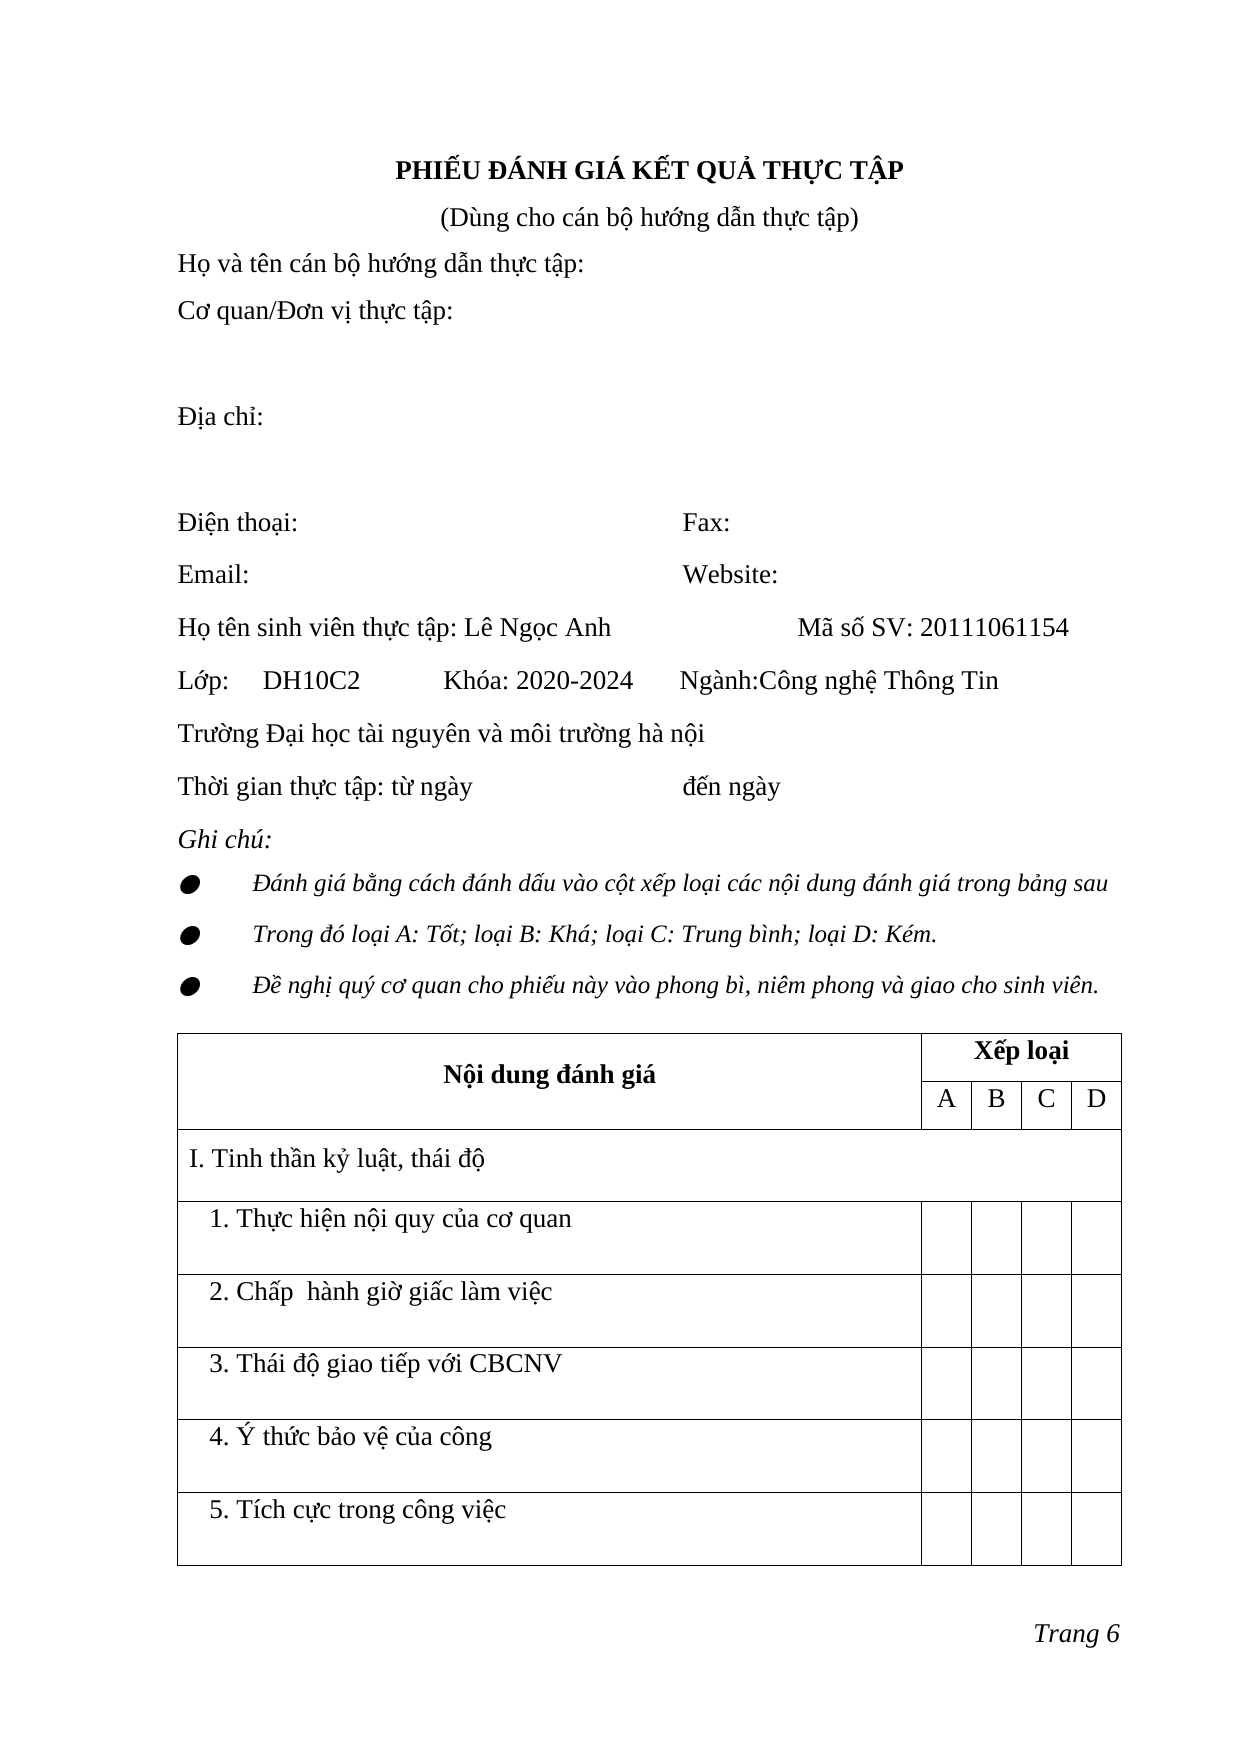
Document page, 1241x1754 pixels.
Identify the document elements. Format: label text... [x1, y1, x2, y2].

table_cell I. Tinh thần kỷ luật, thái độ [178, 1130, 1121, 1201]
table_cell B [972, 1082, 1021, 1128]
text Địa chỉ: [177, 400, 1122, 431]
table_cell [922, 1275, 971, 1347]
table_cell [922, 1348, 971, 1419]
text Họ tên sinh viên thực tập: Lê Ngọc Anh Mã số SV: 20111061154 [177, 611, 1122, 643]
table_cell [1072, 1348, 1121, 1419]
list Đánh giá bằng cách đánh dấu vào cột xếp loại các nội dung đánh giá trong bảng sau [177, 854, 1122, 906]
text Họ và tên cán bộ hướng dẫn thực tập: [177, 247, 1122, 278]
table_header Nội dung đánh giá [178, 1034, 921, 1128]
text Email: Website: [177, 558, 1122, 590]
list Trong đó loại A: Tốt; loại B: Khá; loại C: Trung bình; loại D: Kém. [177, 906, 1122, 957]
table_cell D [1072, 1082, 1121, 1128]
table_cell [922, 1420, 971, 1492]
table_cell [1022, 1348, 1071, 1419]
table_cell [1022, 1202, 1071, 1274]
text Cơ quan/Đơn vị thực tập: [177, 294, 1122, 325]
table_cell 3. Thái độ giao tiếp với CBCNV [178, 1348, 921, 1419]
text Thời gian thực tập: từ ngày đến ngày [177, 770, 1122, 801]
table_cell [972, 1202, 1021, 1274]
table_cell [922, 1493, 971, 1565]
table_cell [1072, 1493, 1121, 1565]
table_cell 4. Ý thức bảo vệ của công [178, 1420, 921, 1492]
text PHIẾU ĐÁNH GIÁ KẾT QUẢ THỰC TẬP [177, 154, 1122, 185]
table_cell 1. Thực hiện nội quy của cơ quan [178, 1202, 921, 1274]
text Ghi chú: [177, 823, 1122, 854]
table_cell [972, 1275, 1021, 1347]
table_cell A [922, 1082, 971, 1128]
table_cell [1022, 1420, 1071, 1492]
text Trường Đại học tài nguyên và môi trường hà nội [177, 717, 1122, 748]
table_cell [1072, 1202, 1121, 1274]
table_cell 2. Chấp hành giờ giấc làm việc [178, 1275, 921, 1347]
text Điện thoại: Fax: [177, 506, 1122, 537]
table_header Xếp loại [922, 1034, 1121, 1081]
table_cell C [1022, 1082, 1071, 1128]
text Lớp: DH10C2 Khóa: 2020-2024 Ngành:Công nghệ Thông Tin [177, 664, 1122, 696]
text (Dùng cho cán bộ hướng dẫn thực tập) [177, 201, 1122, 232]
table_cell [972, 1420, 1021, 1492]
list Đề nghị quý cơ quan cho phiếu này vào phong bì, niêm phong và giao cho sinh viên. [177, 957, 1122, 1008]
table_cell [922, 1202, 971, 1274]
table_cell 5. Tích cực trong công việc [178, 1493, 921, 1565]
table_cell [1022, 1275, 1071, 1347]
table_cell [1022, 1493, 1071, 1565]
table_cell [972, 1493, 1021, 1565]
table_cell [972, 1348, 1021, 1419]
table_cell [1072, 1275, 1121, 1347]
table_cell [1072, 1420, 1121, 1492]
